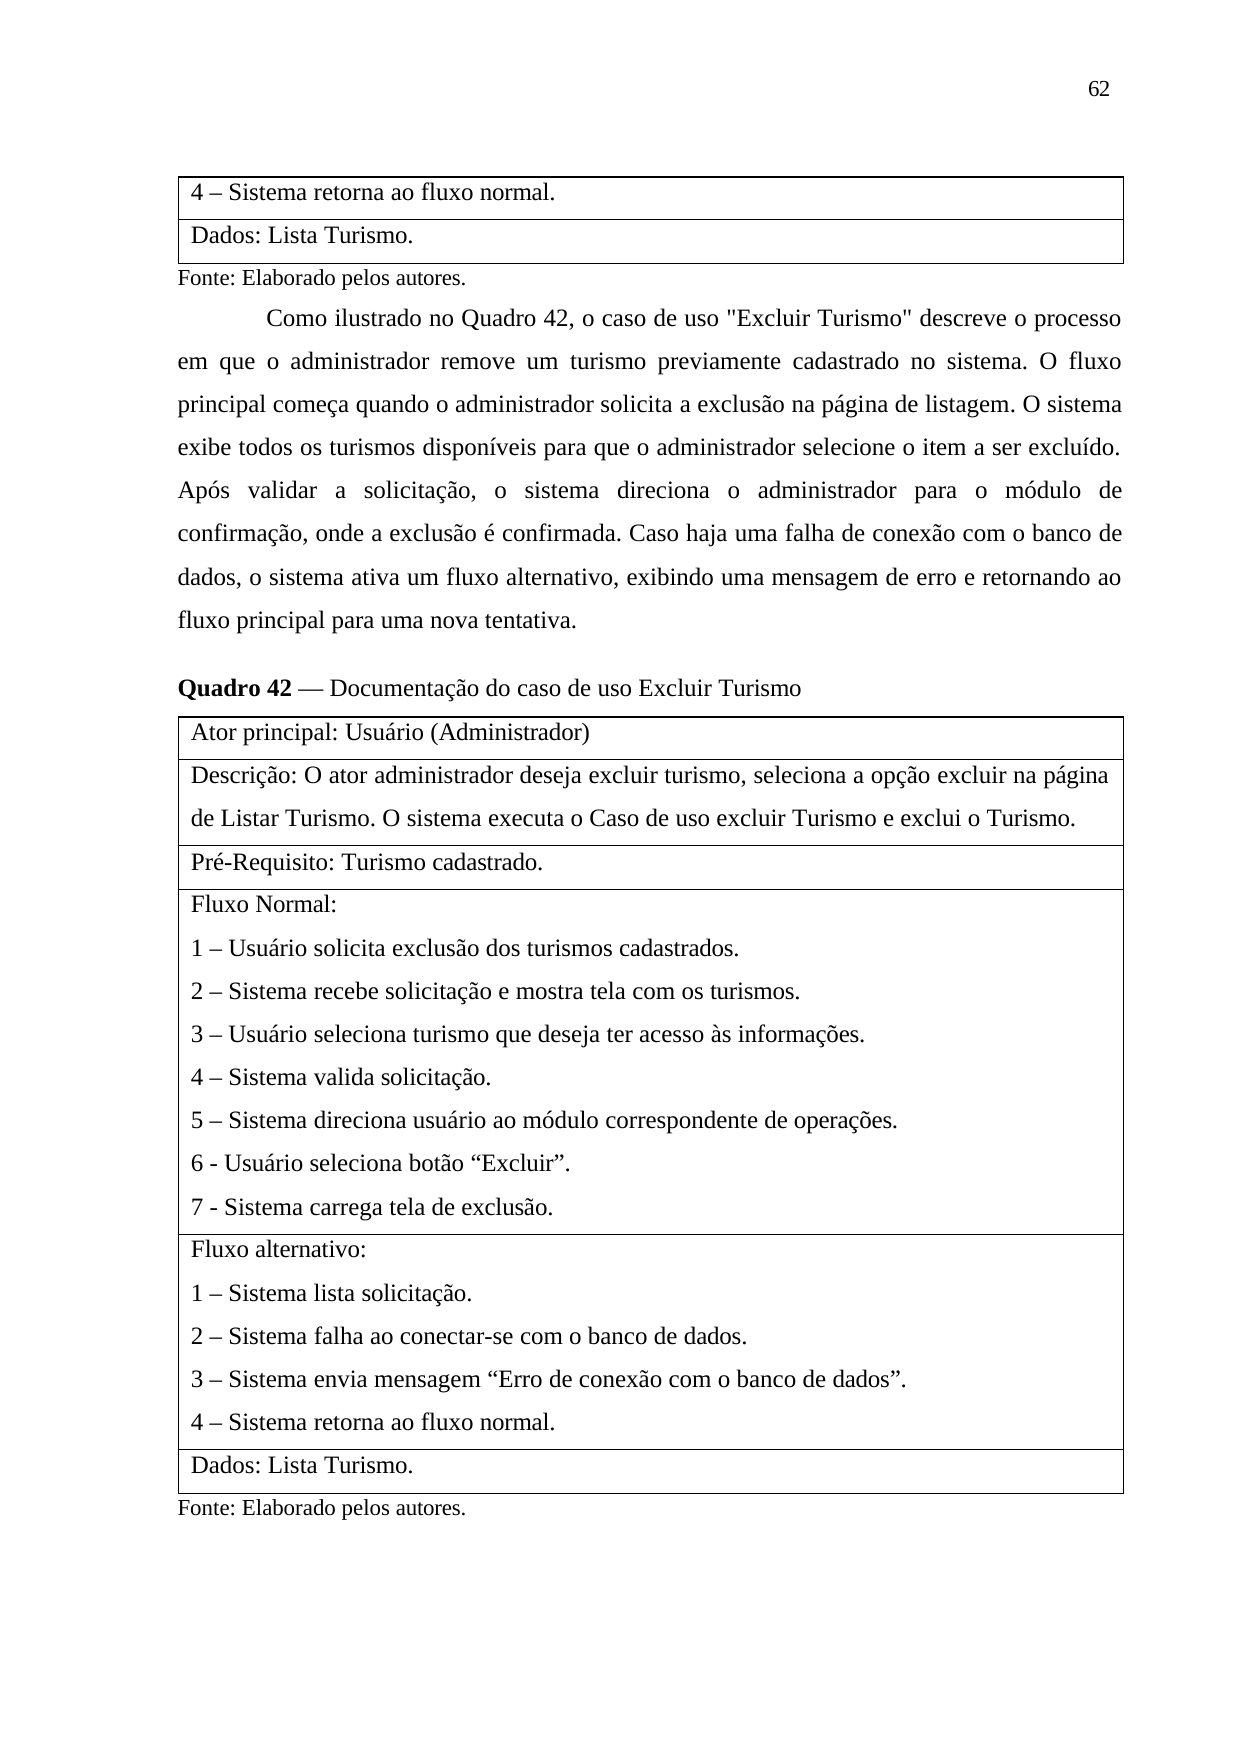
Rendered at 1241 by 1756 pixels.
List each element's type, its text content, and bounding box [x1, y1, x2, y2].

text Fonte: Elaborado pelos autores. [177, 264, 1137, 290]
table_header Ator principal: Usuário (Administrador) [179, 718, 1123, 759]
table_cell Fluxo Normal: – Usuário solicita exclusão dos turismos cadastrados. – Sistema recebe solicitação e mostra tela com os turismos. – Usuário seleciona turismo que deseja ter acesso às informações. – Sistema valida solicitação. – Sistema direciona usuário ao módulo correspondente de operações. - Usuário seleciona botão “Excluir”. - Sistema carrega tela de exclusão. [179, 890, 1123, 1234]
table_cell Descrição: O ator administrador deseja excluir turismo, seleciona a opção excluir na página de Listar Turismo. O sistema executa o Caso de uso excluir Turismo e exclui o Turismo. [179, 760, 1123, 845]
text Quadro 42 — Documentação do caso de uso Excluir Turismo [177, 673, 1137, 702]
text Fonte: Elaborado pelos autores. [177, 1494, 1137, 1520]
table_cell Dados: Lista Turismo. [179, 220, 1123, 262]
table_header 4 – Sistema retorna ao fluxo normal. [179, 178, 1123, 219]
table_cell Fluxo alternativo: – Sistema lista solicitação. – Sistema falha ao conectar-se com o banco de dados. – Sistema envia mensagem “Erro de conexão com o banco de dados”. – Sistema retorna ao fluxo normal. [179, 1235, 1123, 1449]
text Como ilustrado no Quadro 42, o caso de uso "Excluir Turismo" descreve o processo em que o administrador remove um turismo previamente cadastrado no sistema. O fluxo principal começa quando o administrador solicita a exclusão na página de listagem. O sistema exibe todos os turismos disponíveis para que o administrador selecione o item a ser excluído. Após validar a solicitação, o sistema direciona o administrador para o módulo de confirmação, onde a exclusão é confirmada. Caso haja uma falha de conexão com o banco de dados, o sistema ativa um fluxo alternativo, exibindo uma mensagem de erro e retornando ao fluxo principal para uma nova tentativa. [177, 303, 1122, 633]
table_cell Pré-Requisito: Turismo cadastrado. [179, 846, 1123, 889]
table_cell Dados: Lista Turismo. [179, 1450, 1123, 1492]
